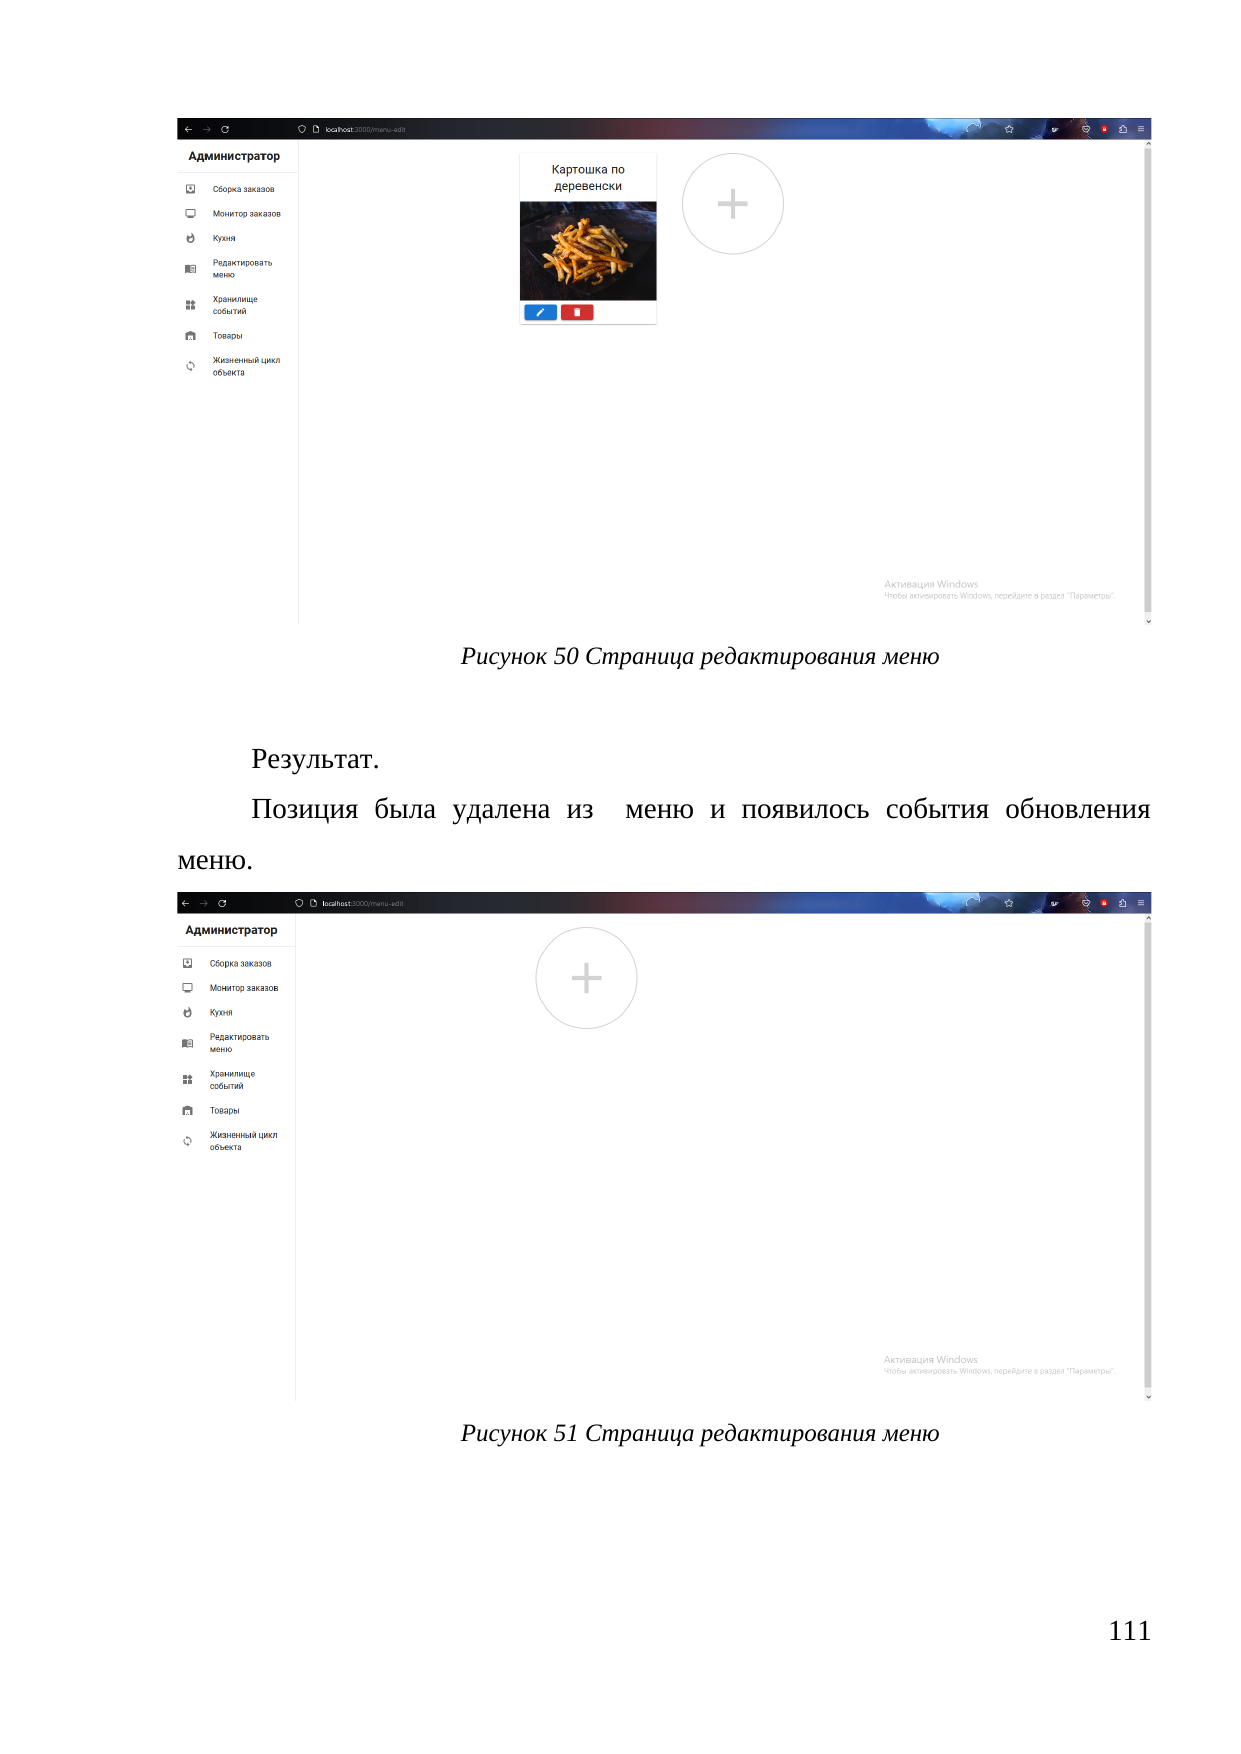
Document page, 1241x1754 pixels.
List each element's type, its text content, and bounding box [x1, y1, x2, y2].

text Позиция была удалена из меню и появилось события обновления меню. [177, 792, 1152, 875]
text Результат. [177, 741, 1152, 775]
picture [177, 118, 1152, 625]
picture [177, 892, 1152, 1401]
